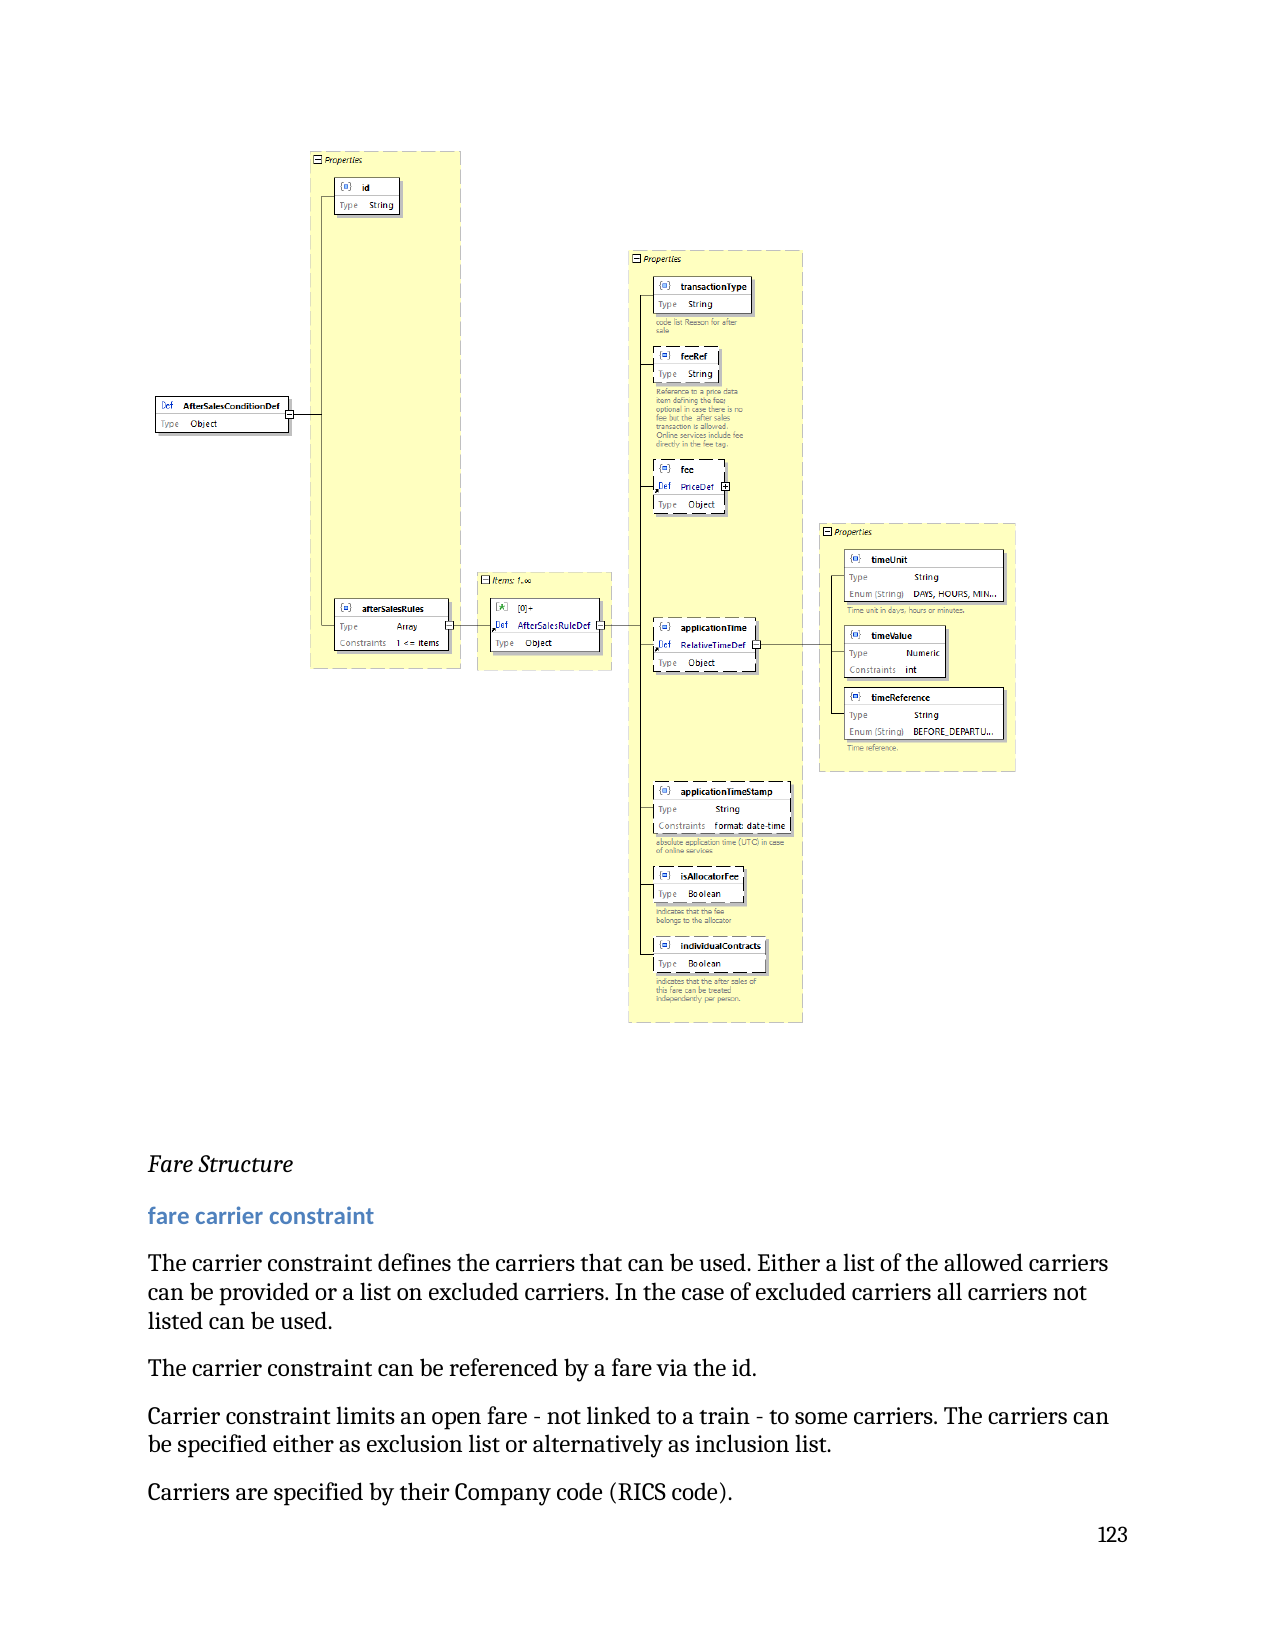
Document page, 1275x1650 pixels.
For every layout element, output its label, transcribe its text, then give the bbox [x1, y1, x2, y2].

subtitle fare carrier constraint [148, 1200, 1127, 1230]
text The carrier constraint can be referenced by a fare via the id. [148, 1354, 1127, 1383]
picture [147, 147, 1023, 1130]
text Fare Structure [148, 1150, 1127, 1179]
text Carriers are specified by their Company code (RICS code). [148, 1478, 1127, 1507]
text The carrier constraint defines the carriers that can be used. Either a list of the allowed carriers can be provided or a list on excluded carriers. In the case of excluded carriers all carriers not listed can be used. [148, 1249, 1127, 1335]
text Carrier constraint limits an open fare - not linked to a train - to some carriers. The carriers can be specified either as exclusion list or alternatively as inclusion list. [148, 1402, 1127, 1459]
